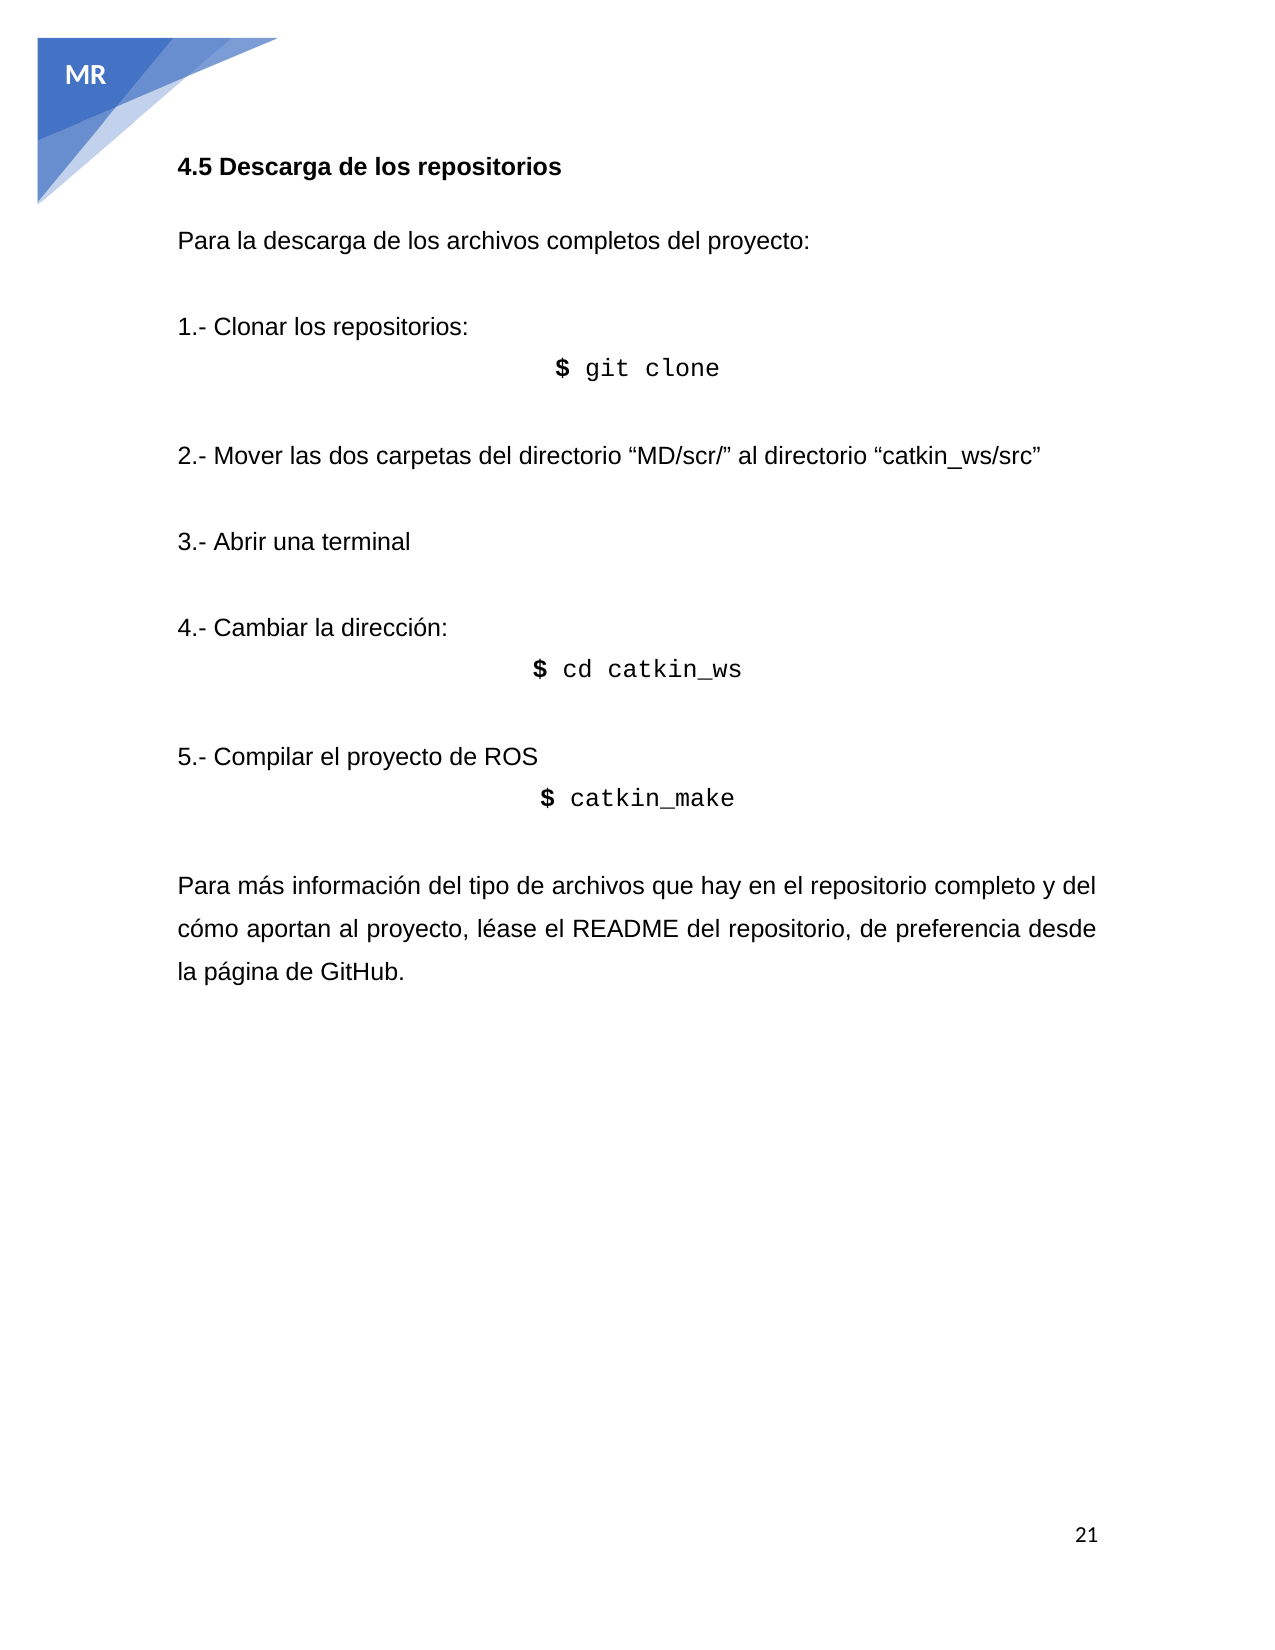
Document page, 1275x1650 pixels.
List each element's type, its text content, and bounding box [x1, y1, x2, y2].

subtitle 4.5 Descarga de los repositorios [177, 152, 1098, 181]
text 1.- Clonar los repositorios: [177, 312, 1098, 341]
text Para la descarga de los archivos completos del proyecto: [177, 226, 1098, 255]
text 3.- Abrir una terminal [177, 527, 1098, 556]
text 5.- Compilar el proyecto de ROS [177, 742, 1098, 771]
text Para más información del tipo de archivos que hay en el repositorio completo y del cómo aportan al proyecto, léase el README del repositorio, de preferencia desde la página de GitHub. [177, 871, 1098, 986]
text $ cd catkin_ws [177, 657, 1098, 685]
text 4.- Cambiar la dirección: [177, 613, 1098, 642]
text $ catkin_make [177, 785, 1098, 814]
text $ git clone [177, 355, 1098, 384]
picture [37, 37, 279, 206]
text 2.- Mover las dos carpetas del directorio “MD/scr/” al directorio “catkin_ws/src” [177, 441, 1098, 470]
